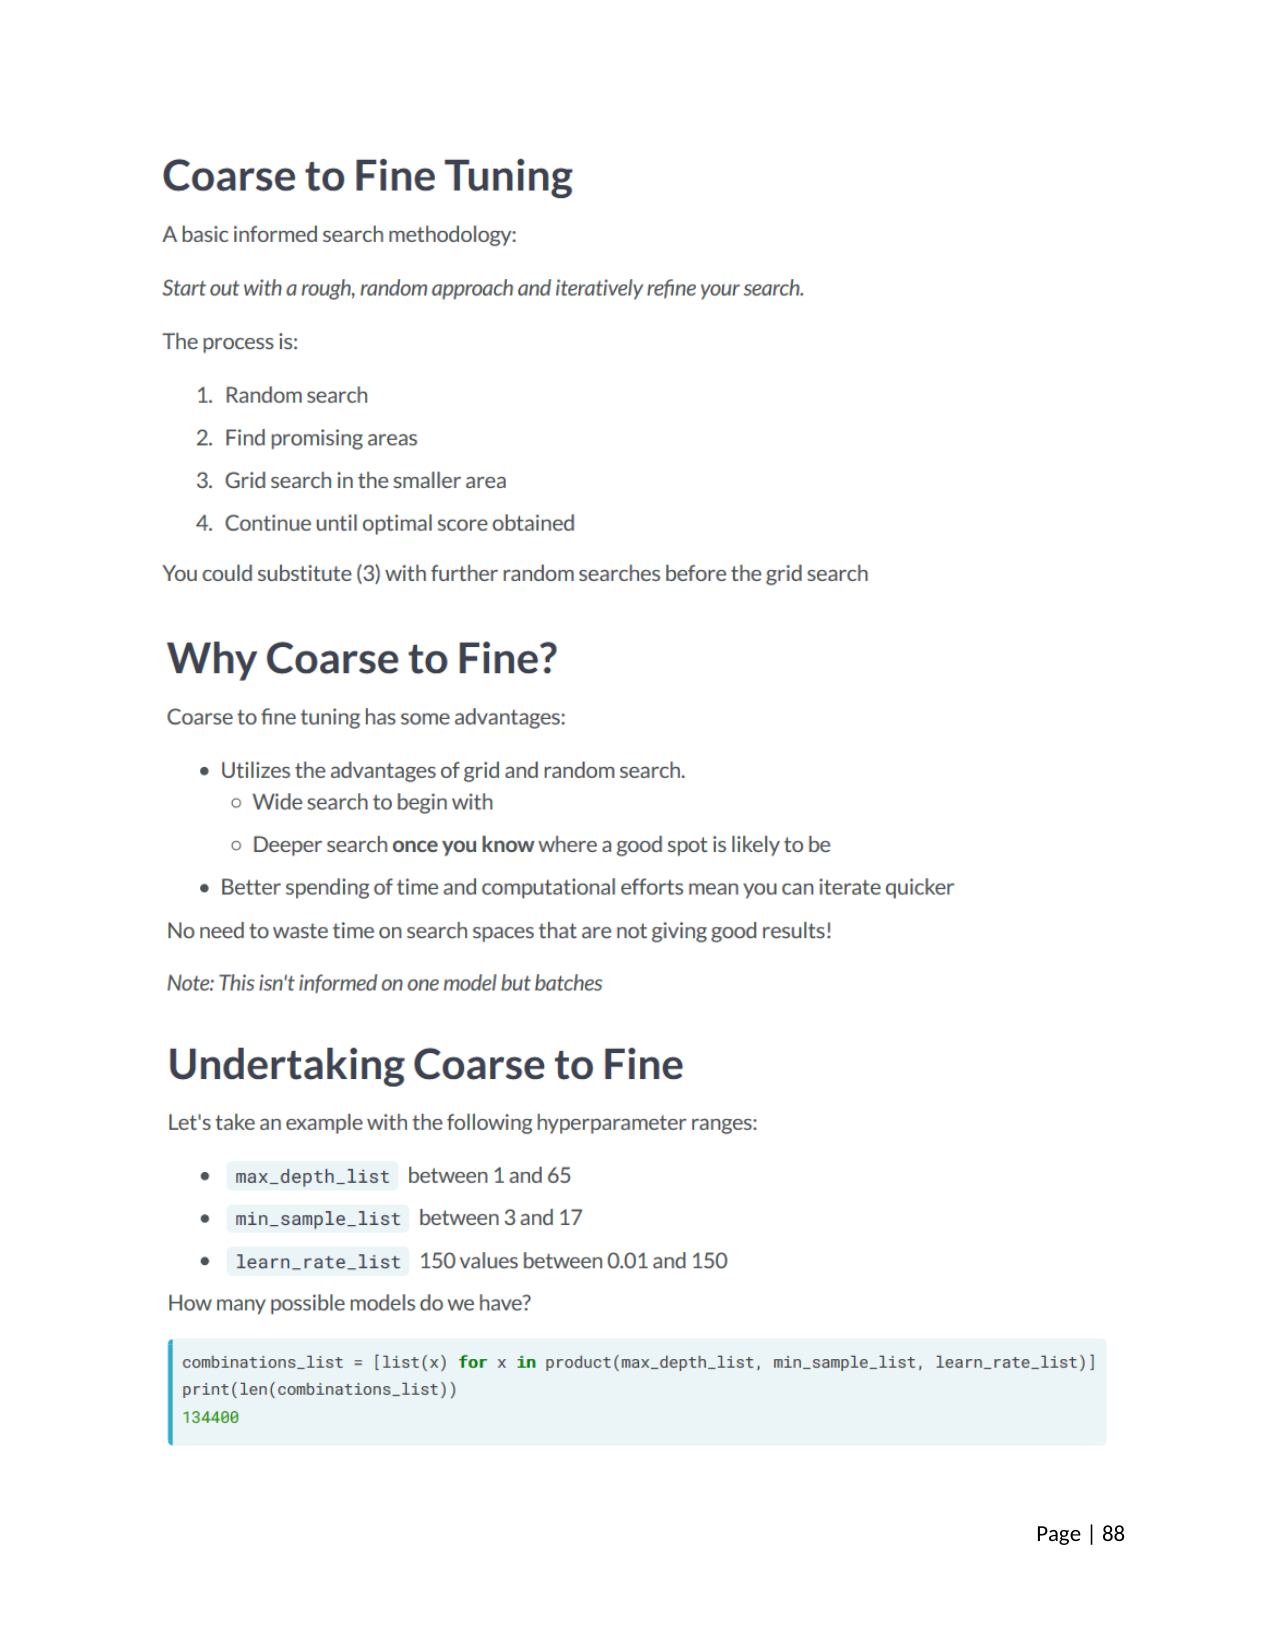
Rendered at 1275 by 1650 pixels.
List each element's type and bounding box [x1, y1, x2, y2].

picture [150, 634, 1125, 1008]
picture [150, 150, 1125, 604]
picture [150, 1038, 1125, 1464]
